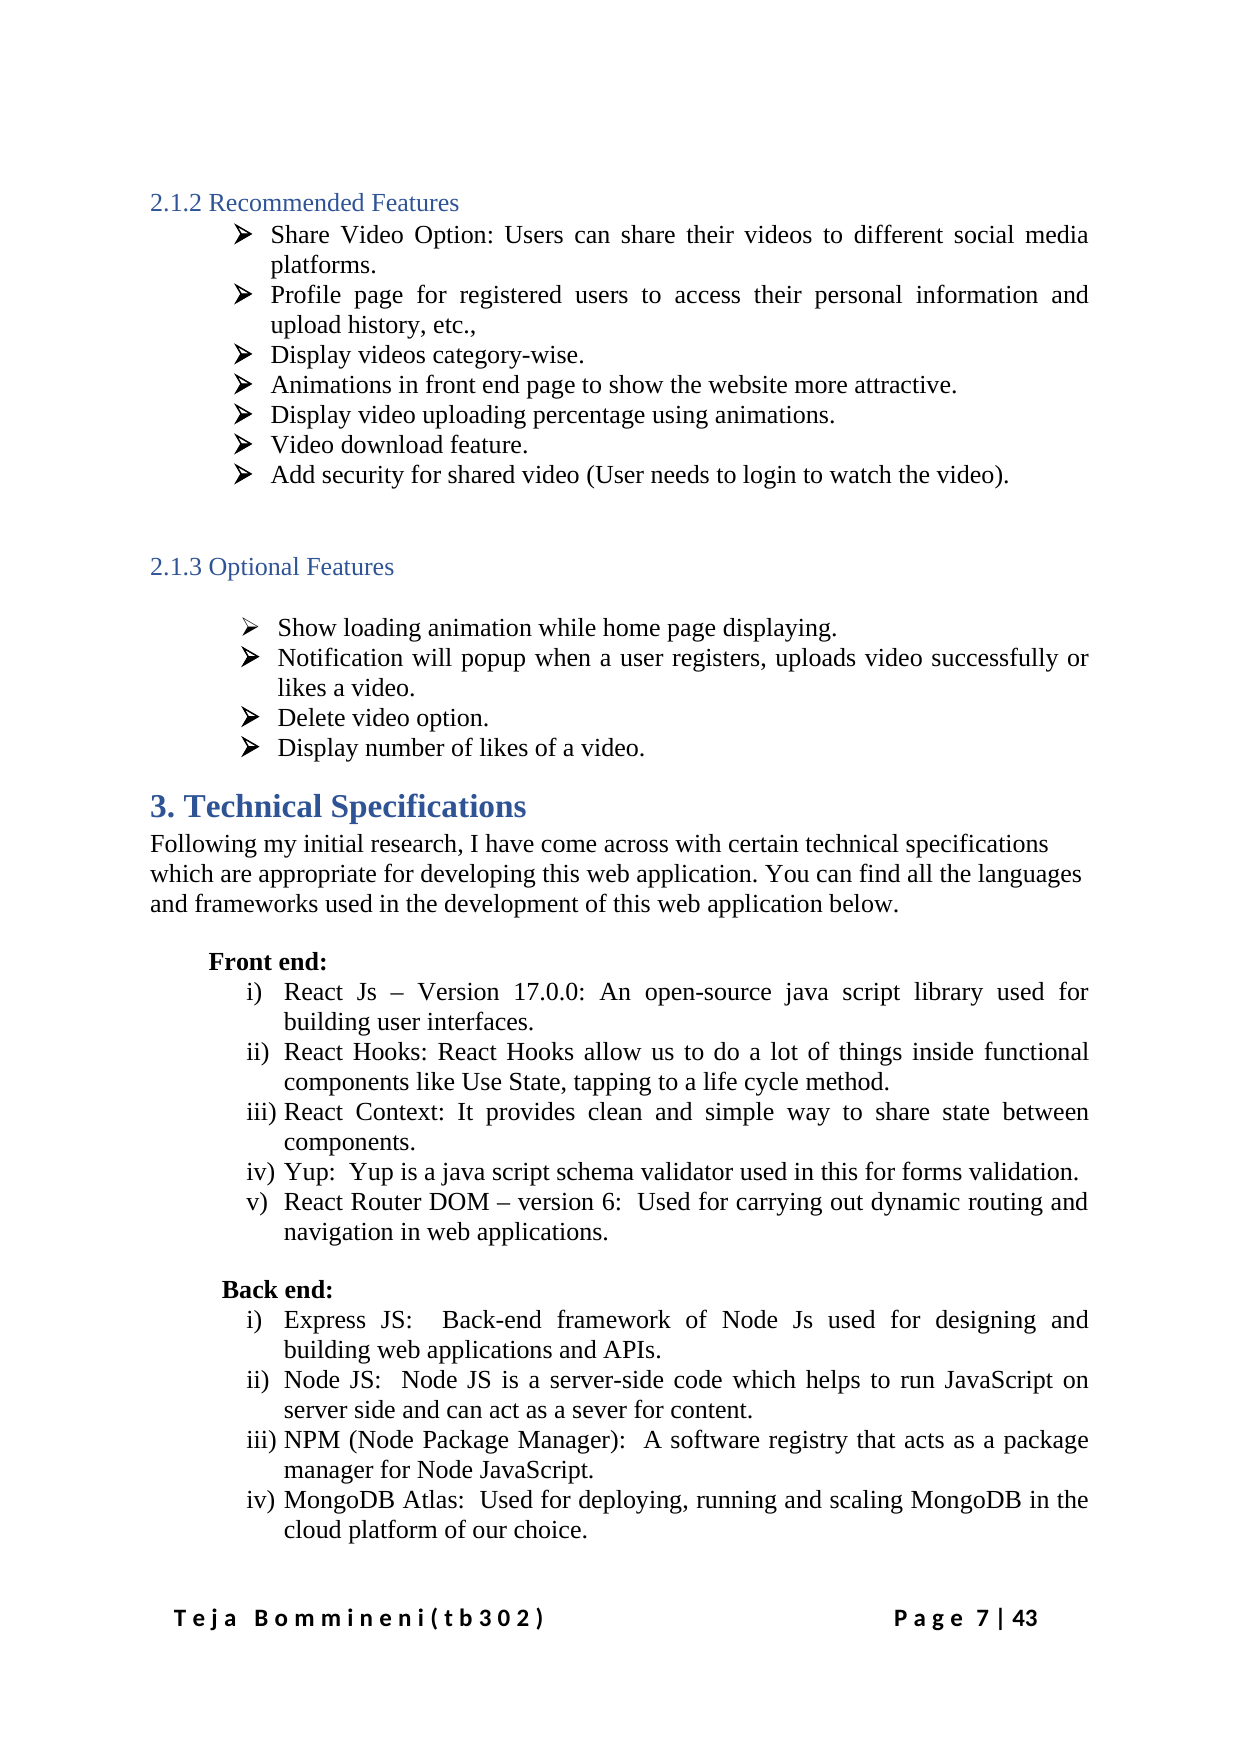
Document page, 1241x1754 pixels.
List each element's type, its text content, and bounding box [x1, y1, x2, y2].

subtitle 2.1.2 Recommended Features [150, 187, 1090, 217]
list Add security for shared video (User needs to login to watch the video). [233, 459, 1090, 489]
list Display video uploading percentage using animations. [233, 399, 1090, 429]
text Back end: [150, 1274, 1090, 1304]
list React Js – Version 17.0.0: An open-source java script library used for building user interfaces. [246, 976, 1090, 1036]
list Animations in front end page to show the website more attractive. [233, 369, 1090, 399]
text Front end: [150, 946, 1090, 976]
list Delete video option. [240, 702, 1090, 732]
list Display videos category-wise. [233, 339, 1090, 369]
list MongoDB Atlas: Used for deploying, running and scaling MongoDB in the cloud platform of our choice. [246, 1484, 1090, 1544]
list Profile page for registered users to access their personal information and upload history, etc., [233, 279, 1090, 339]
list Show loading animation while home page displaying. [240, 612, 1090, 642]
list Node JS: Node JS is a server-side code which helps to run JavaScript on server side and can act as a sever for content. [246, 1364, 1090, 1424]
list Video download feature. [233, 429, 1090, 459]
text which are appropriate for developing this web application. You can find all the languages [150, 858, 1090, 888]
list NPM (Node Package Manager): A software registry that acts as a package manager for Node JavaScript. [246, 1424, 1090, 1484]
list Yup: Yup is a java script schema validator used in this for forms validation. [246, 1156, 1090, 1186]
subtitle 3. Technical Specifications [150, 787, 1090, 825]
text and frameworks used in the development of this web application below. [150, 888, 1090, 918]
list Share Video Option: Users can share their videos to different social media platforms. [233, 219, 1090, 279]
list Notification will popup when a user registers, uploads video successfully or likes a video. [240, 642, 1090, 702]
list Display number of likes of a video. [240, 732, 1090, 762]
list Express JS: Back-end framework of Node Js used for designing and building web applications and APIs. [246, 1304, 1090, 1364]
subtitle 2.1.3 Optional Features [150, 551, 1090, 581]
list React Context: It provides clean and simple way to share state between components. [246, 1096, 1090, 1156]
list React Router DOM – version 6: Used for carrying out dynamic routing and navigation in web applications. [246, 1186, 1090, 1246]
list React Hooks: React Hooks allow us to do a lot of things inside functional components like Use State, tapping to a life cycle method. [246, 1036, 1090, 1096]
text Following my initial research, I have come across with certain technical specifications [150, 828, 1090, 858]
